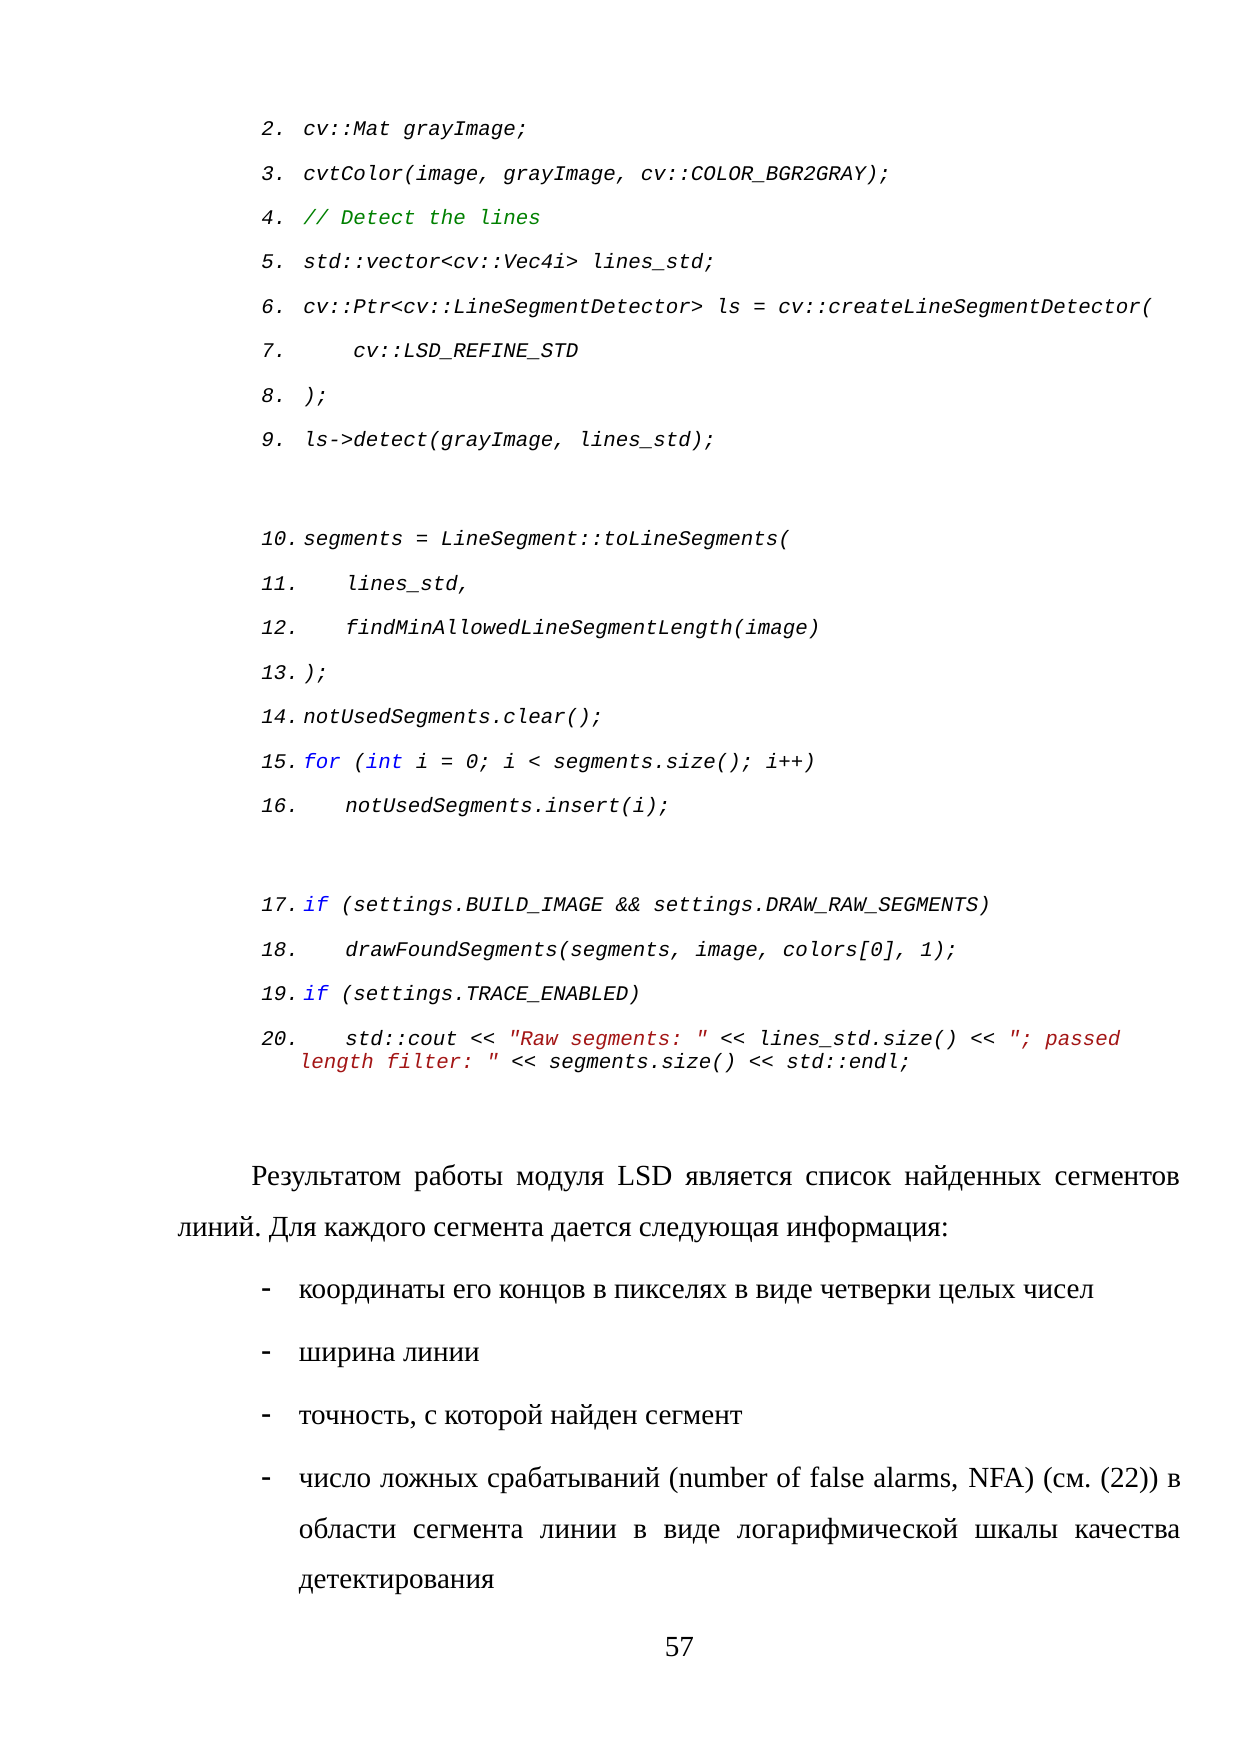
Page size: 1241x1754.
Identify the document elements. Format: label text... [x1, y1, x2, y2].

list точность, с которой найден сегмент [261, 1397, 1181, 1431]
list ); [261, 385, 1181, 409]
list число ложных срабатываний (number of false alarms, NFA) (см. (22)) в области сегмента линии в виде логарифмической шкалы качества детектирования [261, 1460, 1181, 1594]
list lines_std, [261, 573, 1181, 596]
list findMinAllowedLineSegmentLength(image) [261, 617, 1181, 641]
list notUsedSegments.insert(i); [261, 795, 1181, 819]
list drawFoundSegments(segments, image, colors[0], 1); [261, 938, 1181, 962]
list for (int i = 0; i < segments.size(); i++) [261, 751, 1181, 774]
list координаты его концов в пикселях в виде четверки целых чисел [261, 1272, 1181, 1305]
list cvtColor(image, grayImage, cv::COLOR_BGR2GRAY); [261, 163, 1181, 186]
list ); [261, 662, 1181, 685]
list cv::LSD_REFINE_STD [261, 341, 1181, 364]
list // Detect the lines [261, 207, 1181, 231]
list notUsedSegments.clear(); [261, 706, 1181, 730]
list std::cout << "Raw segments: " << lines_std.size() << "; passed length filter: " << segments.size() << std::endl; [261, 1027, 1181, 1075]
list std::vector<cv::Vec4i> lines_std; [261, 252, 1181, 275]
list ls->detect(grayImage, lines_std); [261, 429, 1181, 453]
list cv::Ptr<cv::LineSegmentDetector> ls = cv::createLineSegmentDetector( [261, 296, 1181, 320]
list if (settings.TRACE_ENABLED) [261, 983, 1181, 1007]
list ширина линии [261, 1334, 1181, 1368]
list if (settings.BUILD_IMAGE && settings.DRAW_RAW_SEGMENTS) [261, 894, 1181, 918]
list cv::Mat grayImage; [261, 118, 1181, 142]
list segments = LineSegment::toLineSegments( [261, 528, 1181, 552]
text Результатом работы модуля LSD является список найденных сегментов линий. Для каждого сегмента дается следующая информация: [177, 1158, 1181, 1242]
